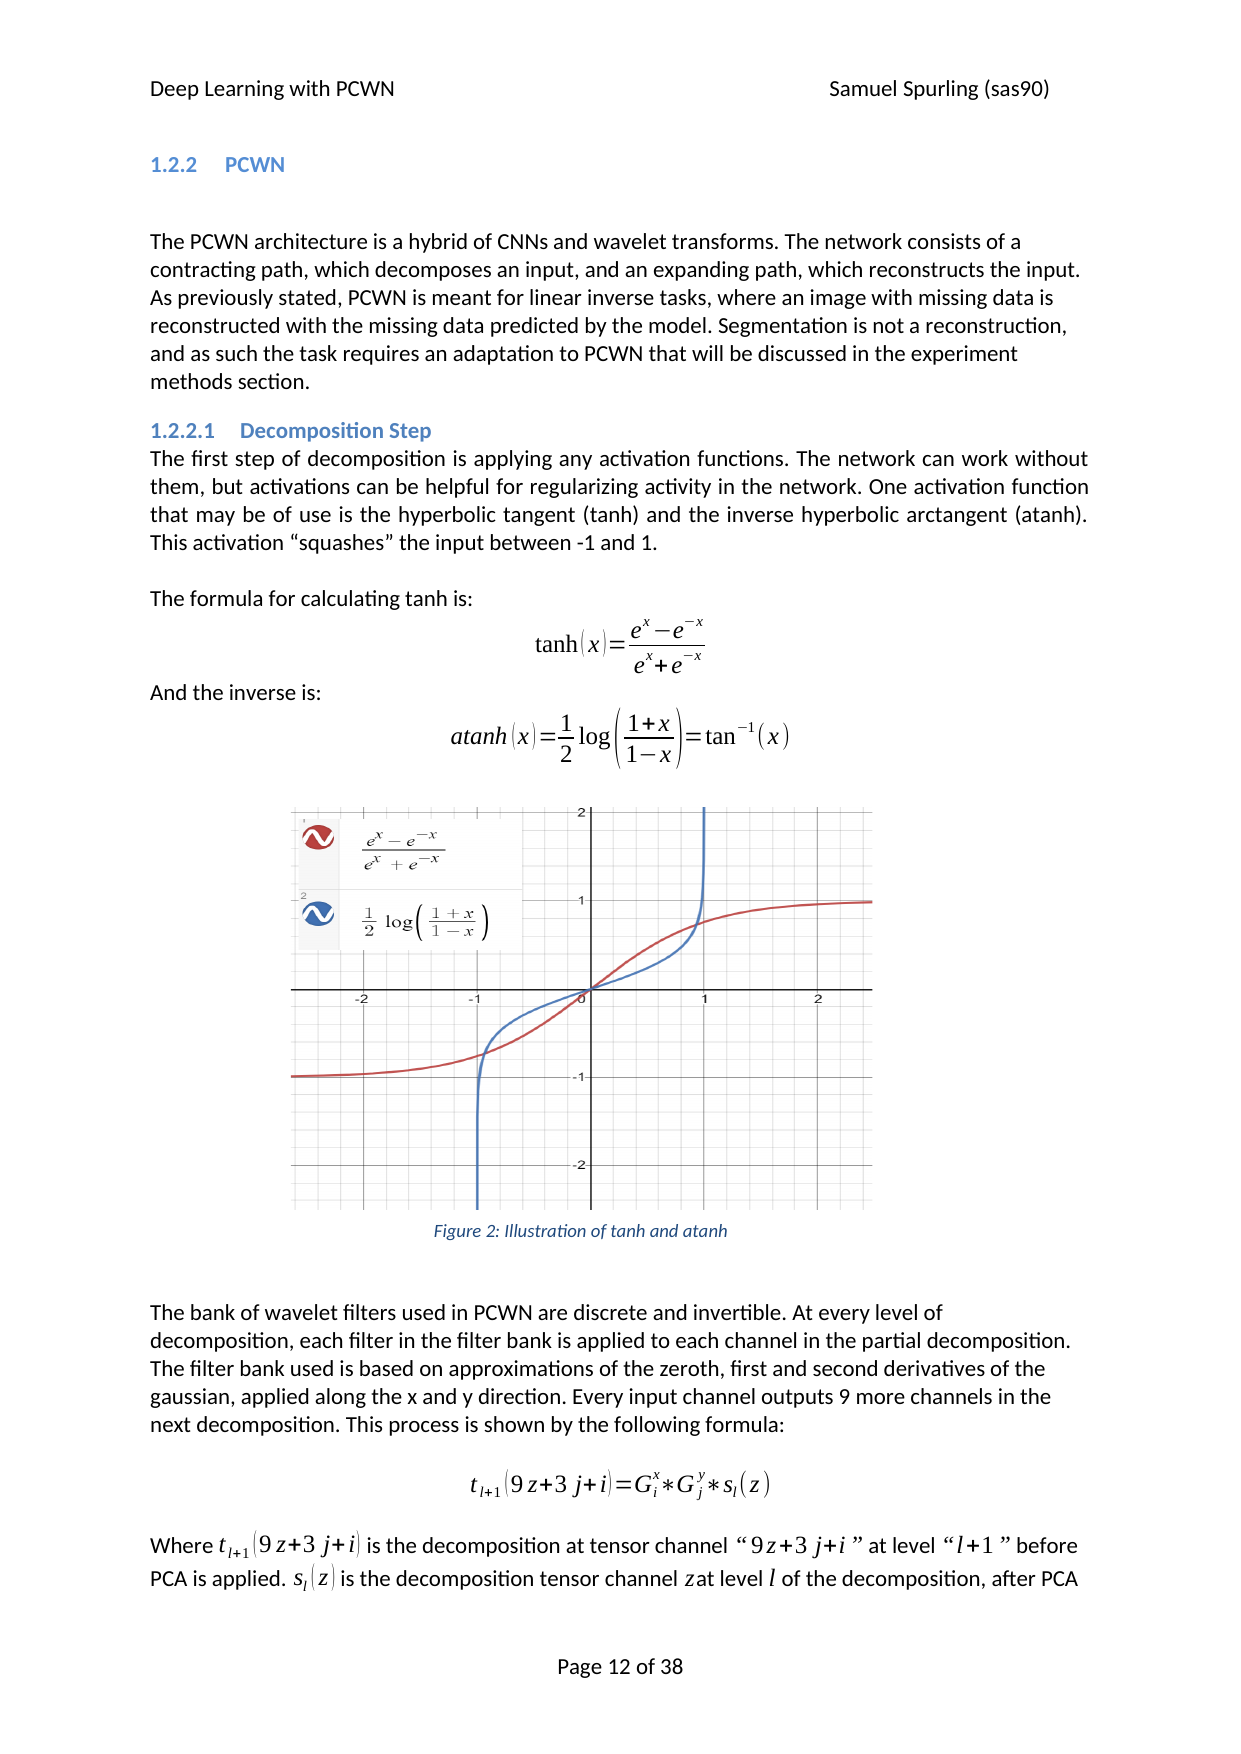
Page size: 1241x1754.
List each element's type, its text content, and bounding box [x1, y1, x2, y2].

text And the inverse is: [150, 678, 1090, 706]
subtitle Decomposition Step [150, 416, 1090, 444]
subtitle PCWN [150, 150, 1090, 178]
picture [290, 807, 873, 1210]
text The bank of wavelet filters used in PCWN are discrete and invertible. At every level of decomposition, each filter in the filter bank is applied to each channel in the partial decomposition. The filter bank used is based on approximations of the zeroth, first and second derivatives of the gaussian, applied along the x and y direction. Every input channel outputs 9 more channels in the next decomposition. This process is shown by the following formula: [150, 1298, 1090, 1438]
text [150, 1529, 1090, 1594]
text The formula for calculating tanh is: [150, 584, 1090, 612]
text The first step of decomposition is applying any activation functions. The network can work without them, but activations can be helpful for regularizing activity in the network. One activation function that may be of use is the hyperbolic tangent (tanh) and the inverse hyperbolic arctangent (atanh). This activation “squashes” the input between -1 and 1. [150, 444, 1090, 556]
text The PCWN architecture is a hybrid of CNNs and wavelet transforms. The network consists of a contracting path, which decomposes an input, and an expanding path, which reconstructs the input. As previously stated, PCWN is meant for linear inverse tasks, where an image with missing data is reconstructed with the missing data predicted by the model. Segmentation is not a reconstruction, and as such the task requires an adaptation to PCWN that will be discussed in the experiment methods section. [150, 227, 1090, 395]
